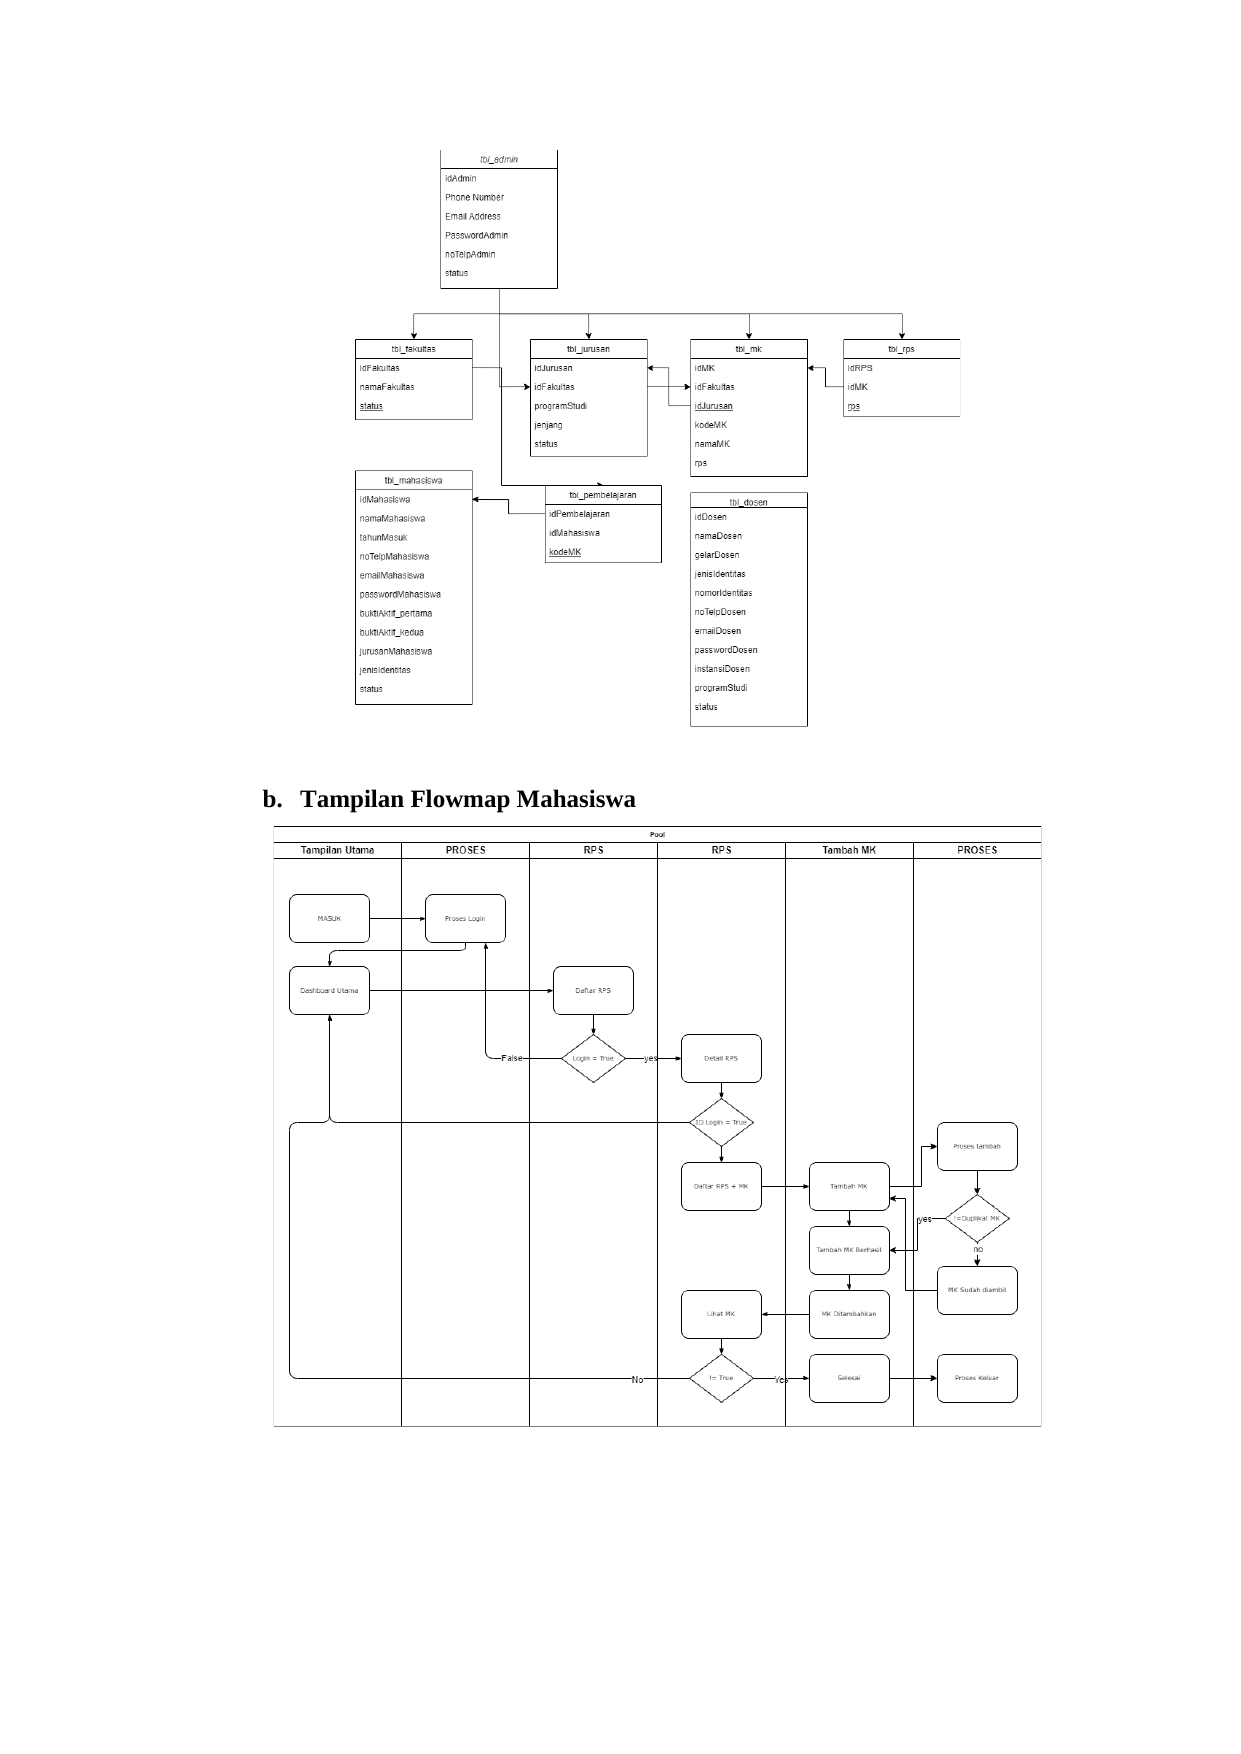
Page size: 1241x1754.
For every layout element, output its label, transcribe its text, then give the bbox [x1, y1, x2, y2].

picture [273, 826, 1042, 1427]
list Tampilan Flowmap Mahasiswa [262, 784, 1090, 812]
picture [355, 150, 961, 727]
